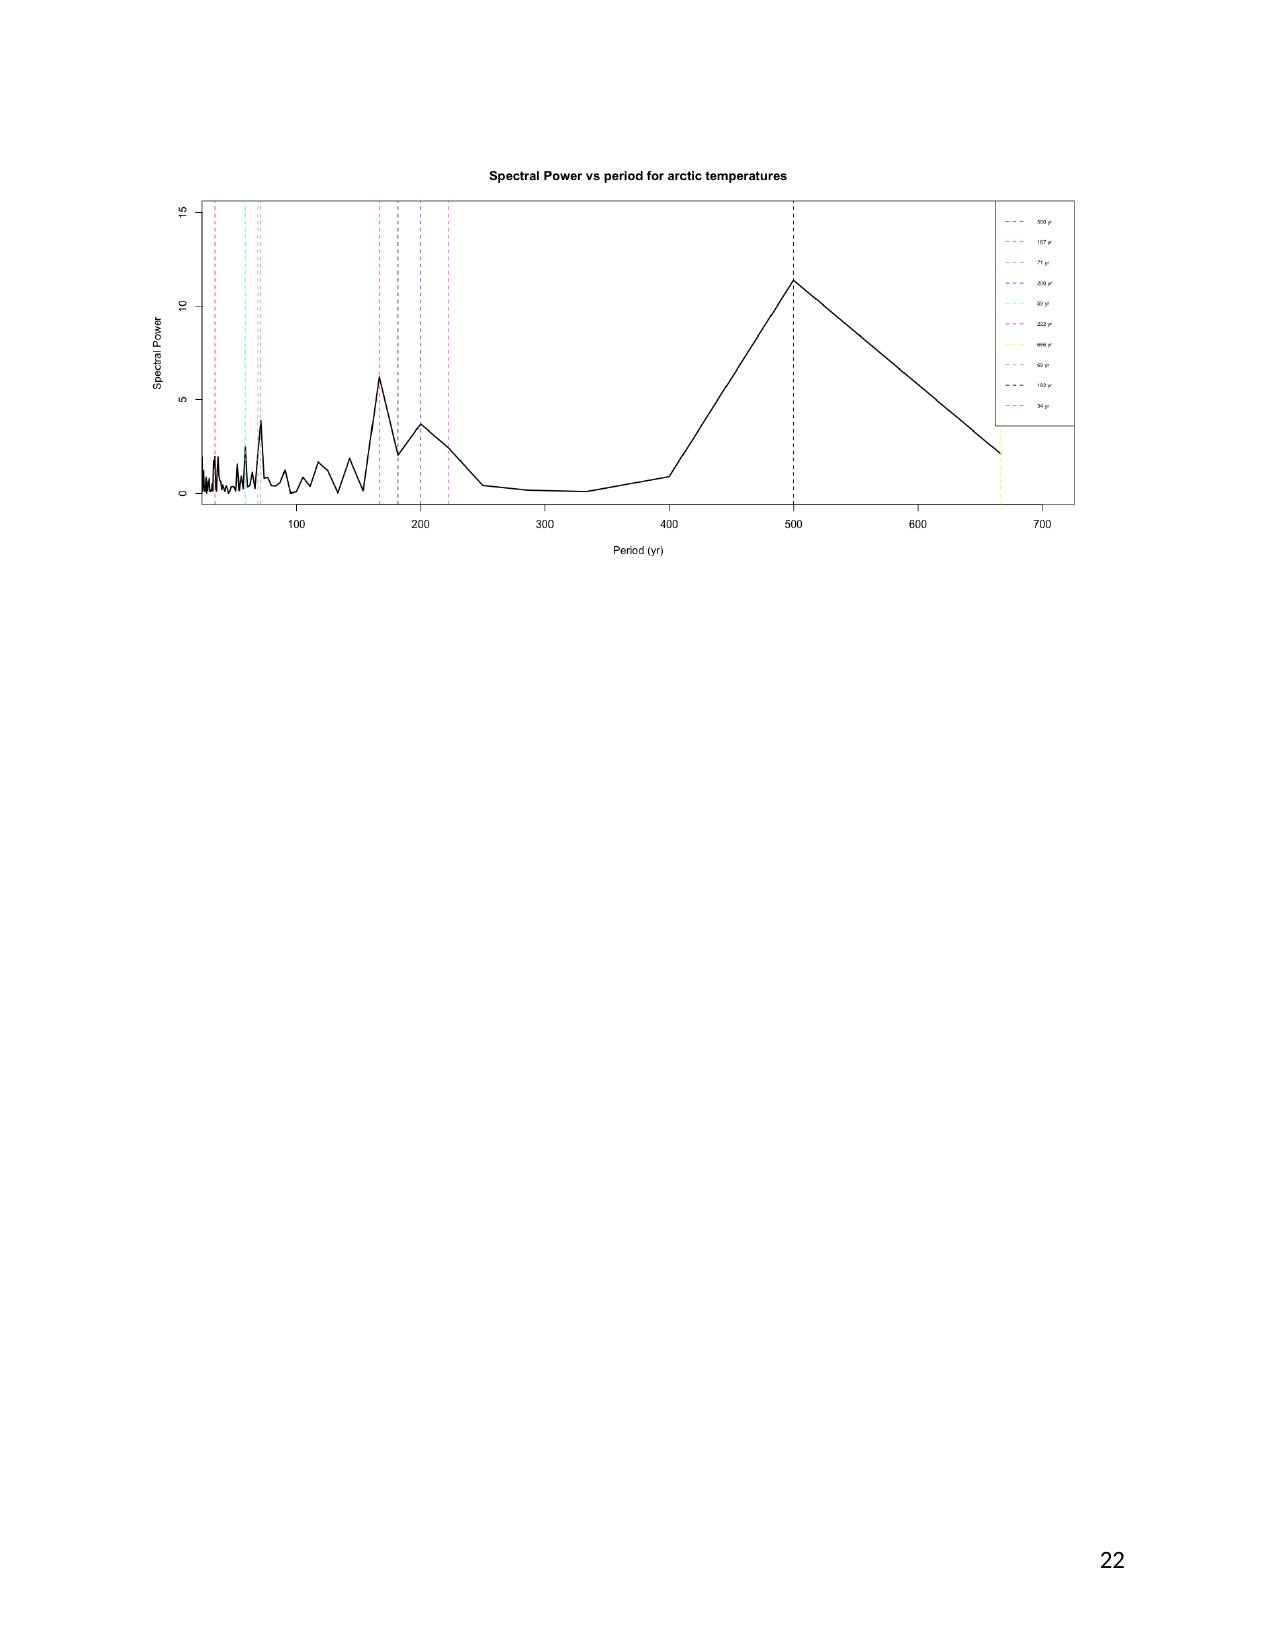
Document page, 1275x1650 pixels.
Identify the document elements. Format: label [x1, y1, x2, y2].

picture [150, 150, 1125, 556]
